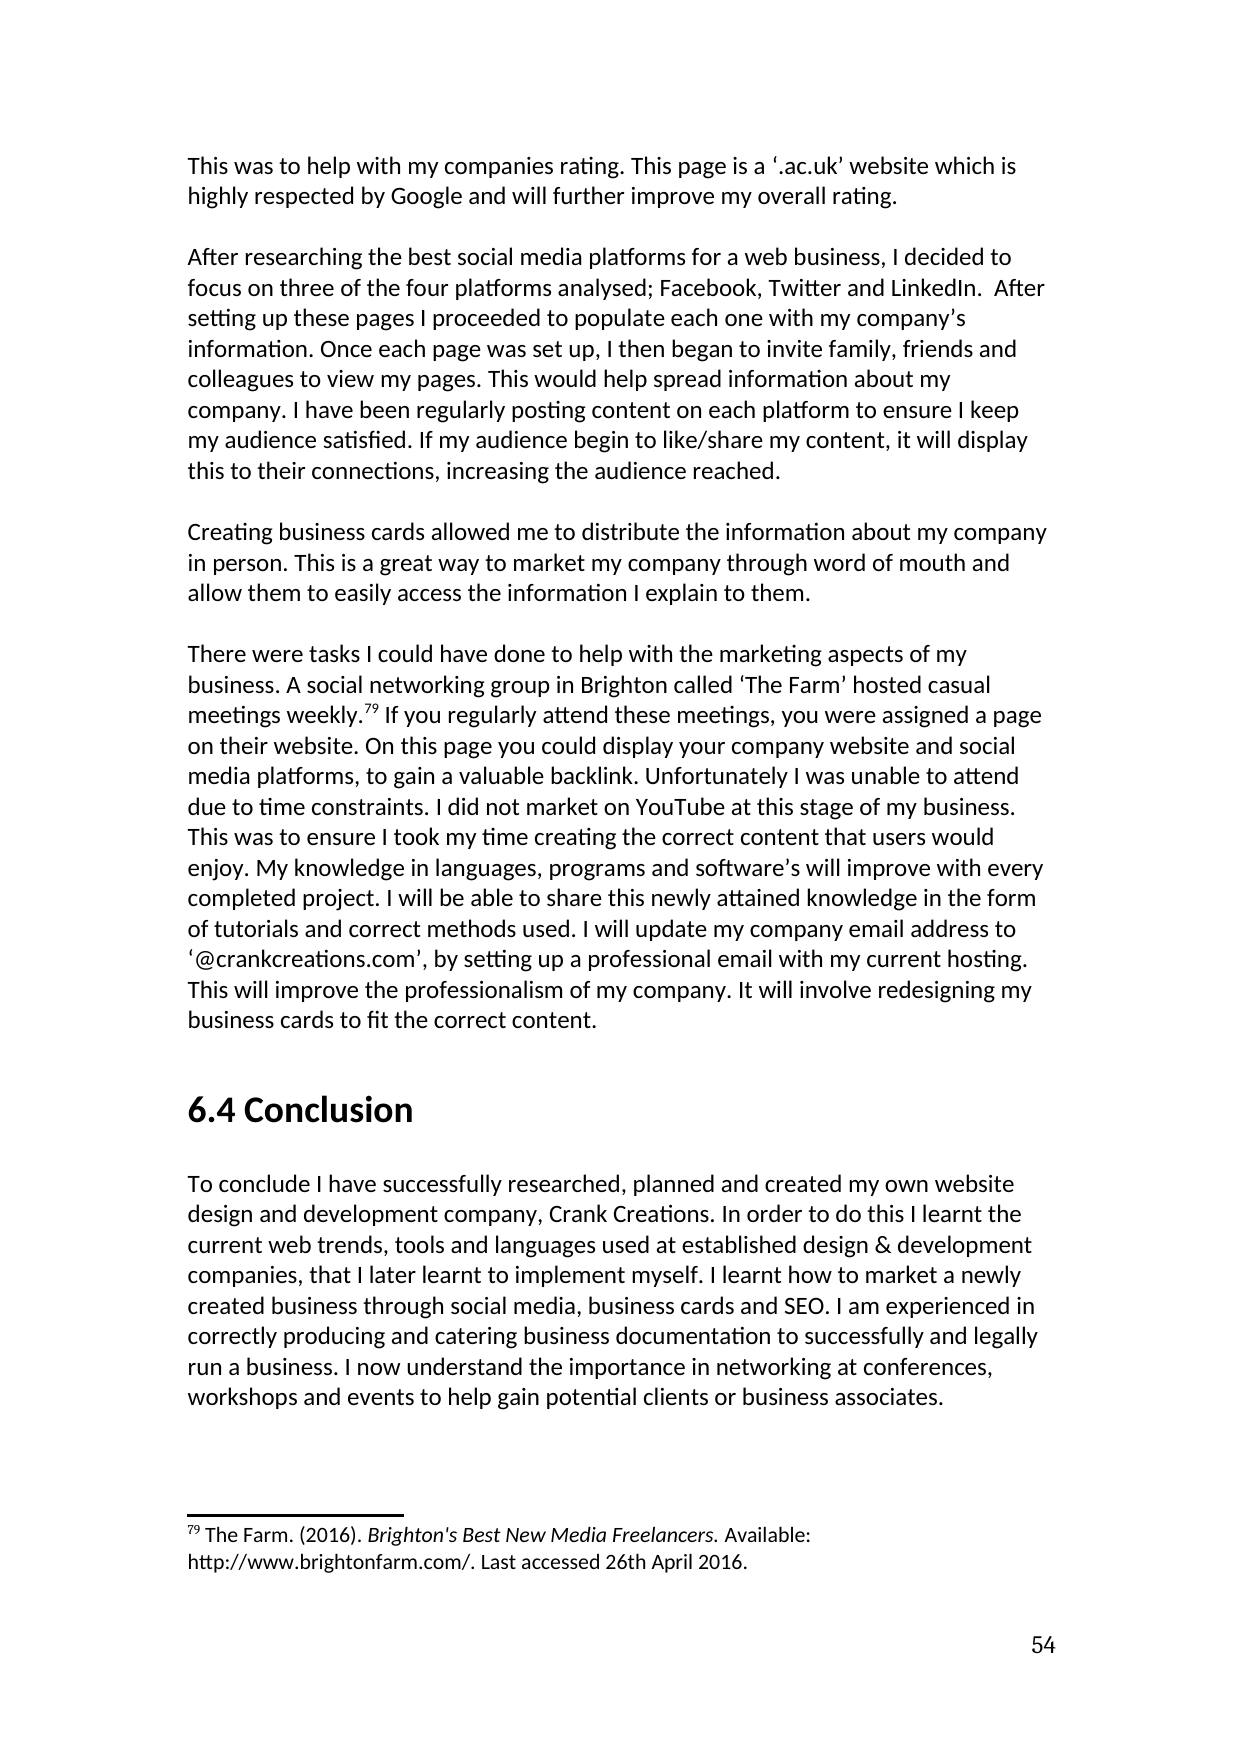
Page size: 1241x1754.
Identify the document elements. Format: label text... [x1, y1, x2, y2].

text There were tasks I could have done to help with the marketing aspects of my business. A social networking group in Brighton called ‘The Farm’ hosted casual meetings weekly. If you regularly attend these meetings, you were assigned a page on their website. On this page you could display your company website and social media platforms, to gain a valuable backlink. Unfortunately I was unable to attend due to time constraints. I did not market on YouTube at this stage of my business. This was to ensure I took my time creating the correct content that users would enjoy. My knowledge in languages, programs and software’s will improve with every completed project. I will be able to share this newly attained knowledge in the form of tutorials and correct methods used. I will update my company email address to ‘@crankcreations.com’, by setting up a professional email with my current hosting. This will improve the professionalism of my company. It will involve redesigning my business cards to fit the correct content. [187, 638, 1049, 1035]
subtitle 6.4 Conclusion [187, 1086, 1049, 1132]
text Creating business cards allowed me to distribute the information about my company in person. This is a great way to market my company through word of mouth and allow them to easily access the information I explain to them. [187, 516, 1049, 608]
text After researching the best social media platforms for a web business, I decided to focus on three of the four platforms analysed; Facebook, Twitter and LinkedIn. After setting up these pages I proceeded to populate each one with my company’s information. Once each page was set up, I then began to invite family, friends and colleagues to view my pages. This would help spread information about my company. I have been regularly posting content on each platform to ensure I keep my audience satisfied. If my audience begin to like/share my content, it will display this to their connections, increasing the audience reached. [187, 242, 1049, 486]
text This was to help with my companies rating. This page is a ‘.ac.uk’ website which is highly respected by Google and will further improve my overall rating. [187, 150, 1049, 211]
text To conclude I have successfully researched, planned and created my own website design and development company, Crank Creations. In order to do this I learnt the current web trends, tools and languages used at established design & development companies, that I later learnt to implement myself. I learnt how to market a newly created business through social media, business cards and SEO. I am experienced in correctly producing and catering business documentation to successfully and legally run a business. I now understand the importance in networking at conferences, workshops and events to help gain potential clients or business associates. [187, 1168, 1049, 1412]
